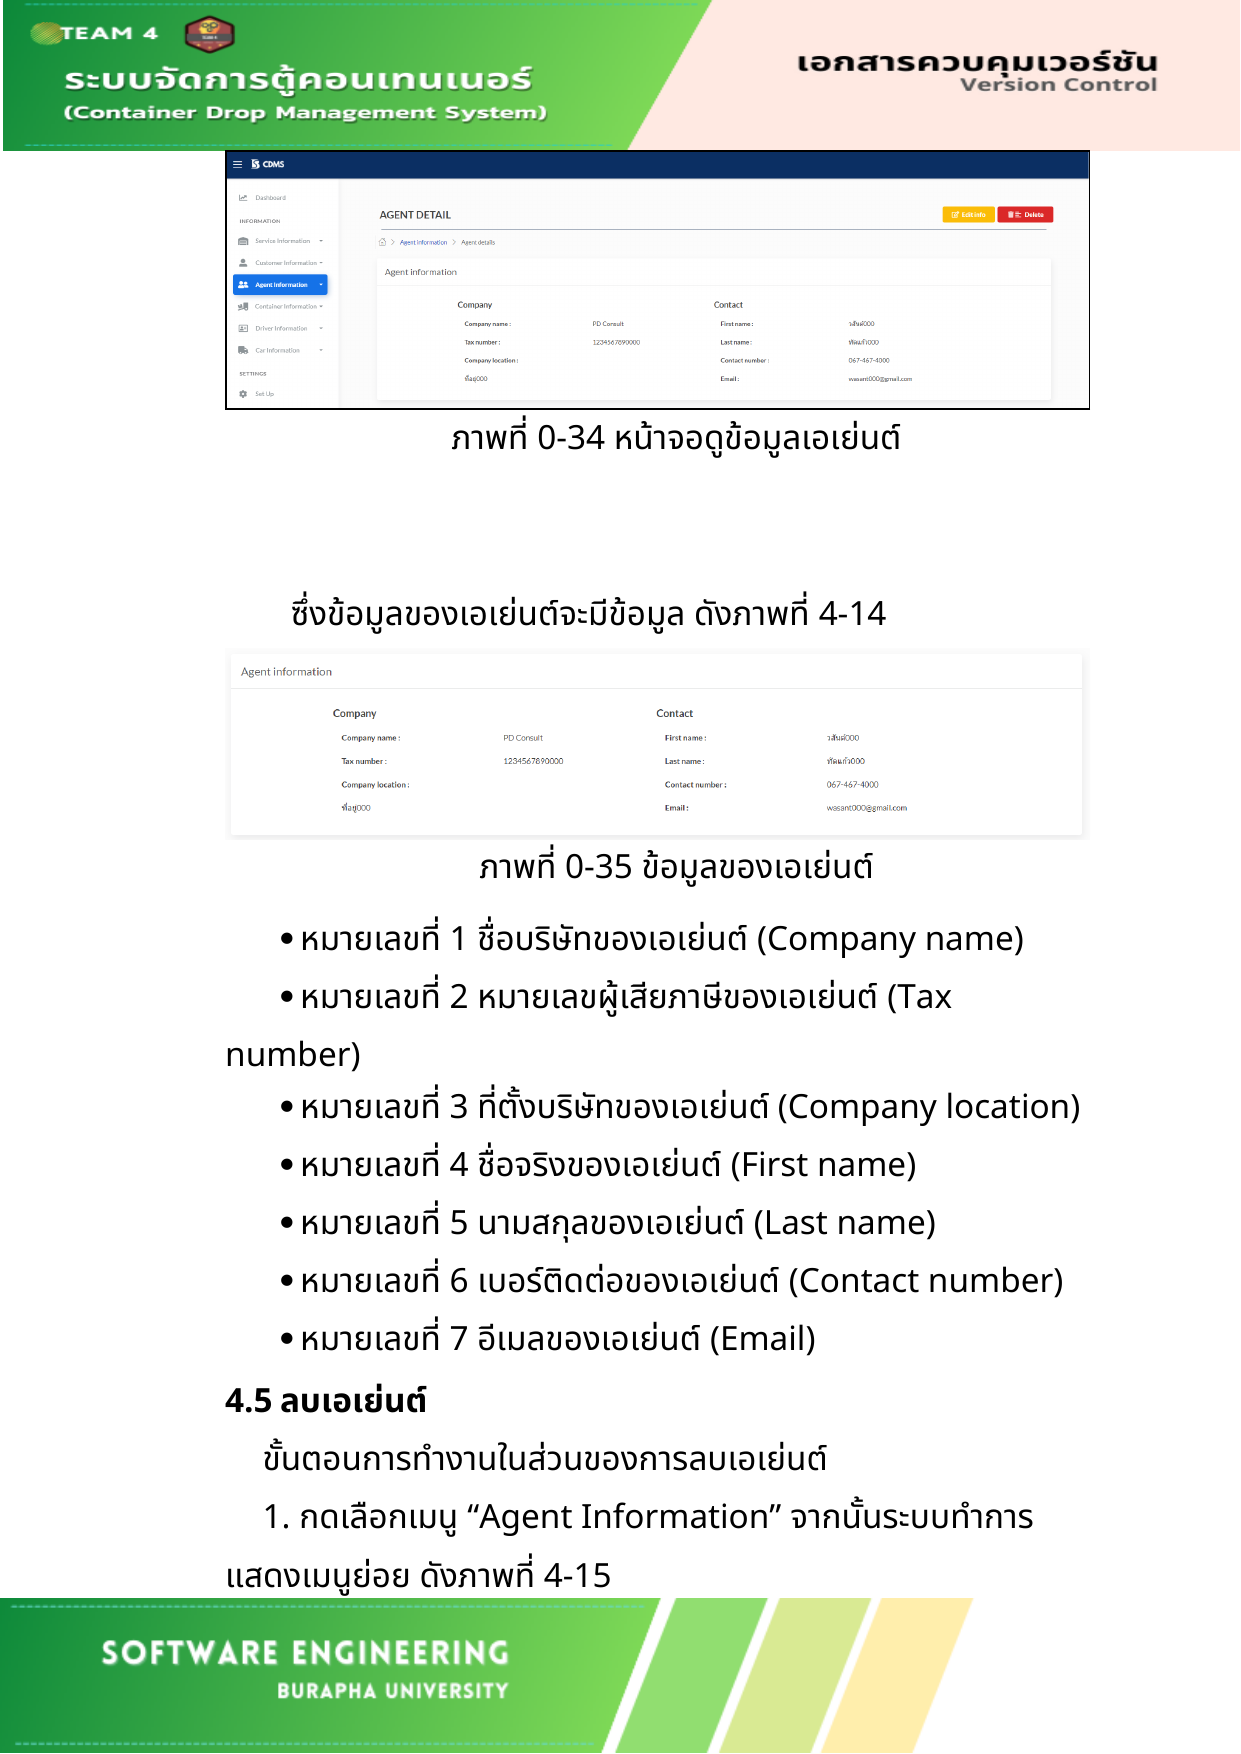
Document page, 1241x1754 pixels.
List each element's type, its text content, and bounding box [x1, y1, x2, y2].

picture [3, 0, 1241, 151]
list หมายเลขที่ 2 หมายเลขผู้เสียภาษีของเอเย่นต์ (Tax number) [225, 973, 1090, 1076]
text 1. กดเลือกเมนู “Agent Information” จากนั้นระบบทำการแสดงเมนูย่อย ดังภาพที่ 4-15 [225, 1493, 1090, 1602]
text ซึ่งข้อมูลของเอเย่นต์จะมีข้อมูล ดังภาพที่ 4-14 [225, 590, 1090, 641]
picture [225, 648, 1091, 840]
picture [0, 1598, 1238, 1753]
list หมายเลขที่ 1 ชื่อบริษัทของเอเย่นต์ (Company name) [225, 915, 1090, 965]
list หมายเลขที่ 3 ที่ตั้งบริษัทของเอเย่นต์ (Company location) [225, 1082, 1090, 1133]
subtitle 4.5 ลบเอเย่นต์ [225, 1377, 1090, 1428]
list หมายเลขที่ 6 เบอร์ติดต่อของเอเย่นต์ (Contact number) [225, 1257, 1090, 1307]
list หมายเลขที่ 7 อีเมลของเอเย่นต์ (Email) [225, 1315, 1090, 1366]
list หมายเลขที่ 4 ชื่อจริงของเอเย่นต์ (First name) [225, 1141, 1090, 1191]
text ขั้นตอนการทำงานในส่วนของการลบเอเย่นต์ [225, 1435, 1090, 1486]
picture [227, 152, 1089, 408]
list หมายเลขที่ 5 นามสกุลของเอเย่นต์ (Last name) [225, 1199, 1090, 1249]
